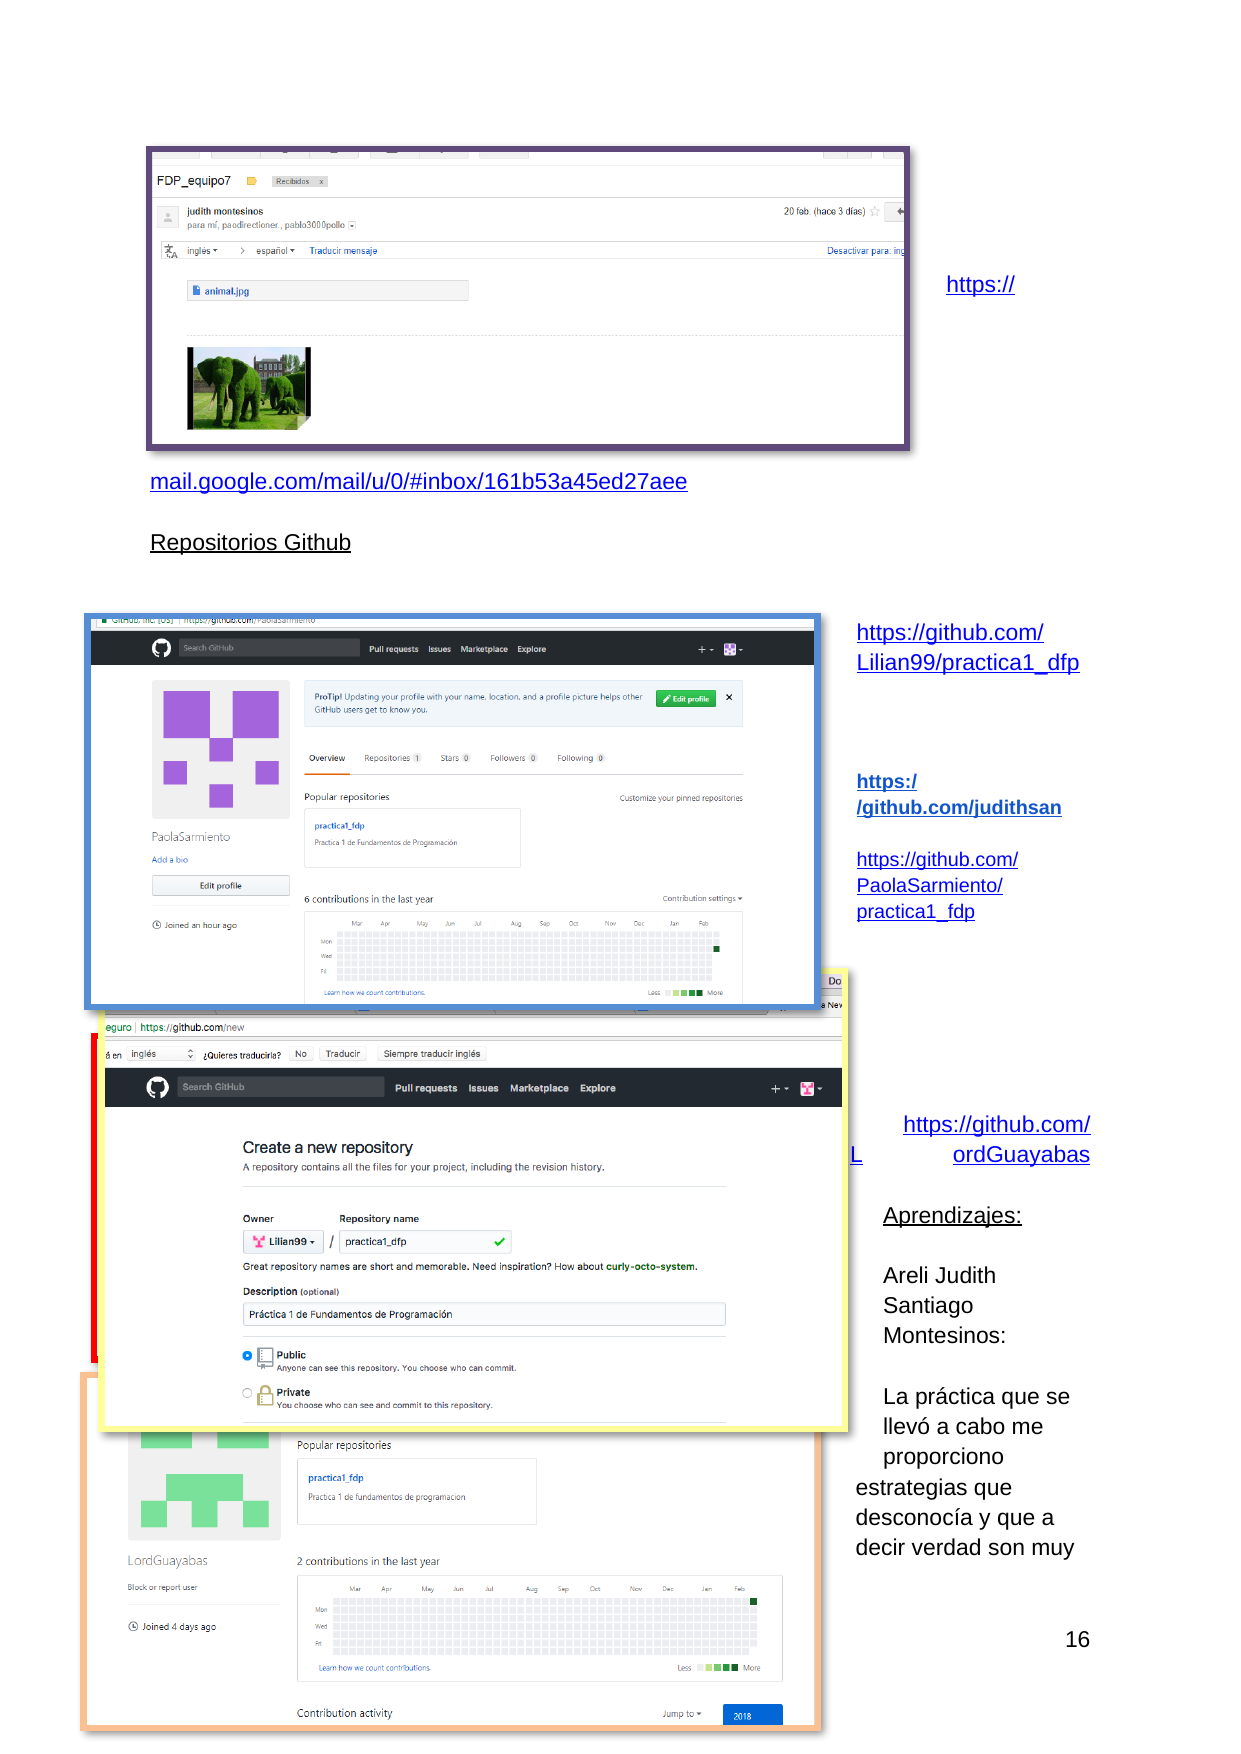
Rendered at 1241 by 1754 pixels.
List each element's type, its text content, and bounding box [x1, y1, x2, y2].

text Areli Judith Santiago Montesinos: [858, 1262, 1090, 1349]
text https://mail.google.com/mail/u/0/#inbox/161b53a45ed27aee [150, 271, 1090, 494]
picture [87, 1378, 815, 1725]
text Aprendizajes: [858, 1202, 1090, 1228]
text https:/ /github.com/judithsan [831, 770, 1090, 819]
picture [91, 619, 814, 1004]
text https://github.com/LordGuayabas [858, 1111, 1090, 1167]
text https://github.com/ Lilian99/practica1_dfp [830, 619, 1090, 676]
text Repositorios Github [150, 528, 1090, 555]
text https://github.com/PaolaSarmiento/practica1_fdp [831, 848, 1090, 923]
picture [105, 974, 842, 1426]
picture [152, 152, 904, 444]
